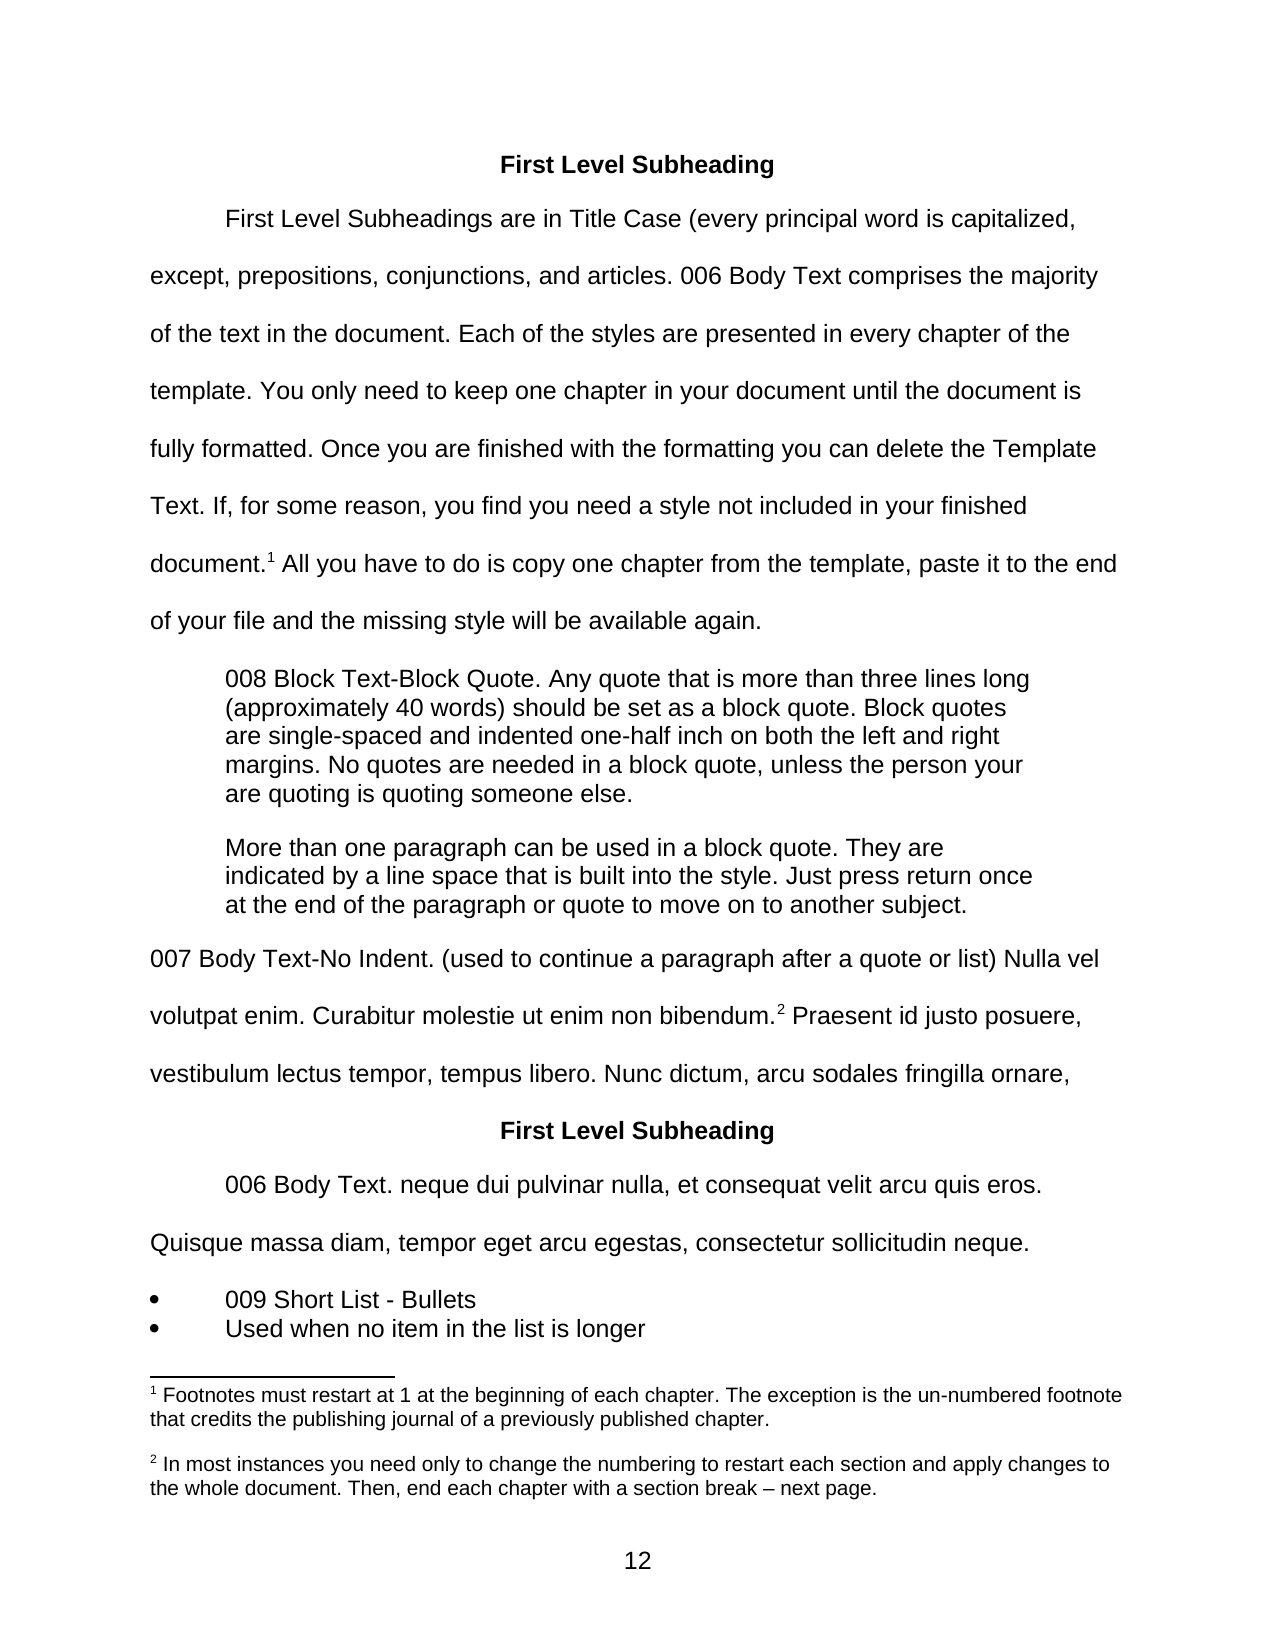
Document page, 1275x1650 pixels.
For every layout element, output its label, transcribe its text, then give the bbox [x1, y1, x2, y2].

text 006 Body Text. neque dui pulvinar nulla, et consequat velit arcu quis eros. Quisque massa diam, tempor eget arcu egestas, consectetur sollicitudin neque. [150, 1170, 1125, 1256]
subtitle First Level Subheading [150, 1116, 1125, 1145]
text First Level Subheadings are in Title Case (every principal word is capitalized, except, prepositions, conjunctions, and articles. 006 Body Text comprises the majority of the text in the document. Each of the styles are presented in every chapter of the template. You only need to keep one chapter in your document until the document is fully formatted. Once you are finished with the formatting you can delete the Template Text. If, for some reason, you find you need a style not included in your finished document. All you have to do is copy one chapter from the template, paste it to the end of your file and the missing style will be available again. [150, 204, 1125, 635]
subtitle First Level Subheading [150, 150, 1125, 179]
list 009 Short List - Bullets [150, 1285, 1125, 1314]
list Used when no item in the list is longer [150, 1314, 1125, 1343]
text 008 Block Text-Block Quote. Any quote that is more than three lines long (approximately 40 words) should be set as a block quote. Block quotes are single-spaced and indented one-half inch on both the left and right margins. No quotes are needed in a block quote, unless the person your are quoting is quoting someone else. [225, 664, 1050, 807]
text More than one paragraph can be used in a block quote. They are indicated by a line space that is built into the style. Just press return once at the end of the paragraph or quote to move on to another subject. [225, 832, 1050, 919]
text 007 Body Text-No Indent. (used to continue a paragraph after a quote or list) Nulla vel volutpat enim. Curabitur molestie ut enim non bibendum. Praesent id justo posuere, vestibulum lectus tempor, tempus libero. Nunc dictum, arcu sodales fringilla ornare, [150, 944, 1125, 1087]
